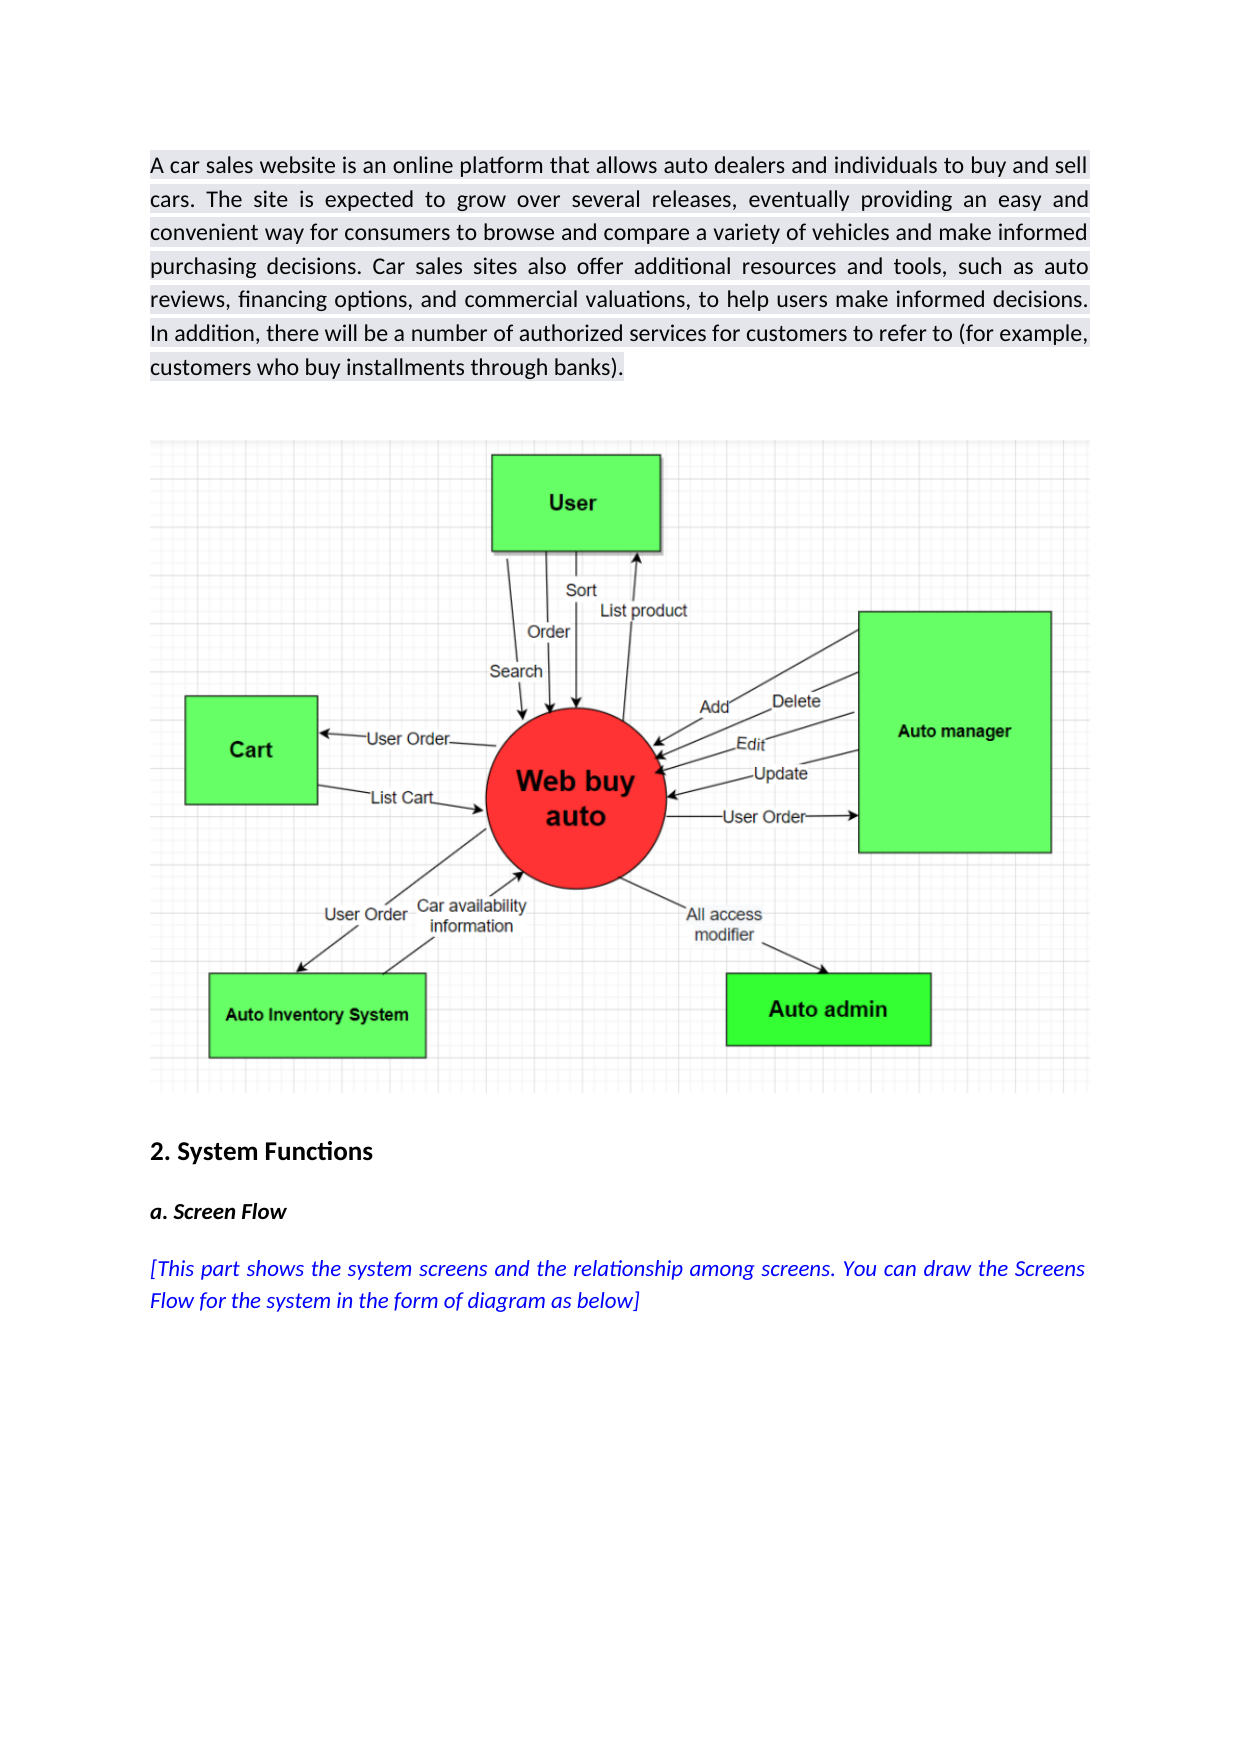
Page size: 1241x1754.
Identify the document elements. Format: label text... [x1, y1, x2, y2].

subtitle a. Screen Flow [150, 1197, 1090, 1225]
text [This part shows the system screens and the relationship among screens. You can draw the Screens Flow for the system in the form of diagram as below] [150, 1254, 1090, 1314]
subtitle 2. System Functions [150, 1134, 1090, 1167]
picture [150, 440, 1091, 1093]
